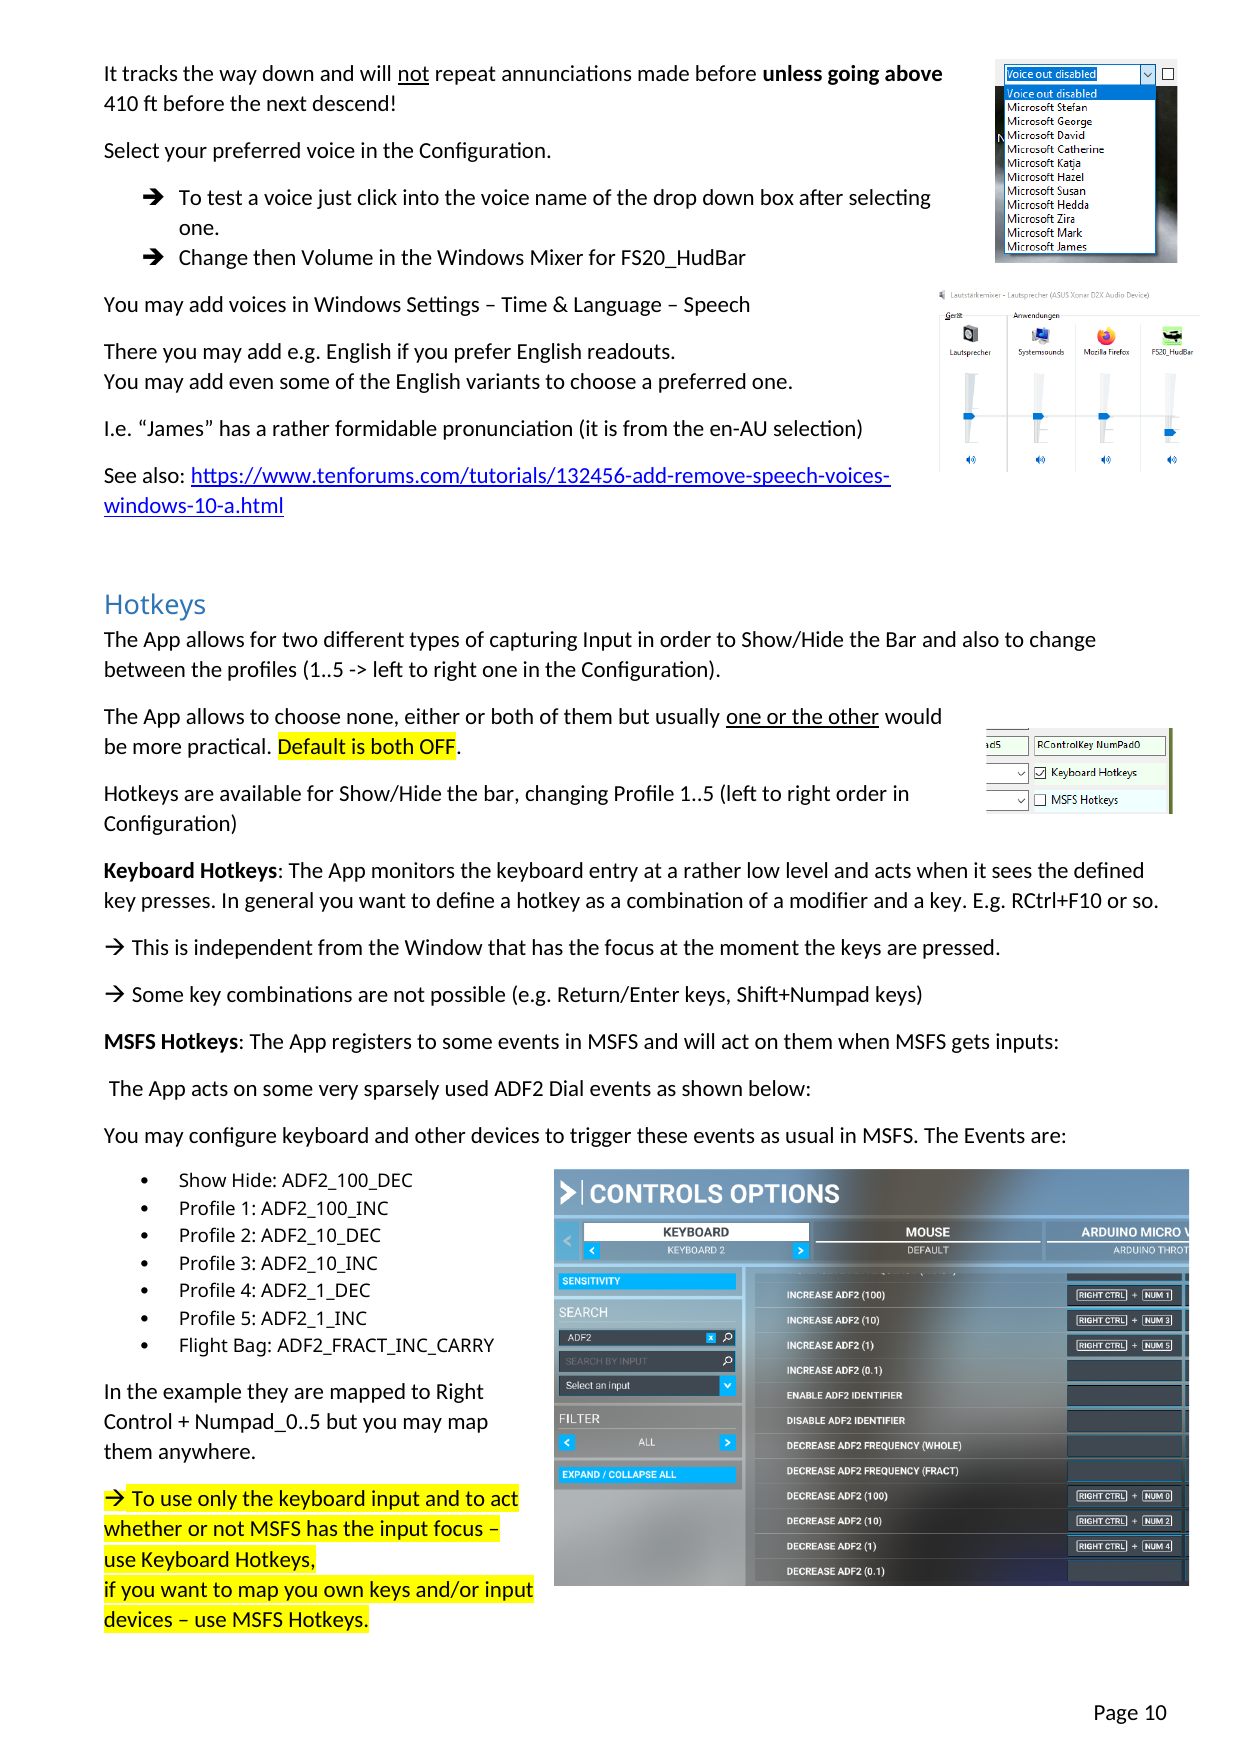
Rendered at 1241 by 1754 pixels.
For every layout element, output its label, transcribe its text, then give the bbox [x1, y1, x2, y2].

text The App allows to choose none, either or both of them but usually one or the other would be more practical. Default is both OFF. [103, 702, 1167, 760]
text Select your preferred voice in the Configuration. [103, 136, 995, 164]
text See also: https://www.tenforums.com/tutorials/132456-add-remove-speech-voices-windows-10-a.html [103, 461, 1167, 519]
list Profile 5: ADF2_1_INC [141, 1305, 554, 1331]
subtitle Hotkeys [103, 585, 1167, 622]
list Profile 2: ADF2_10_DEC [141, 1223, 554, 1248]
text You may configure keyboard and other devices to trigger these events as usual in MSFS. The Events are: [103, 1121, 1167, 1149]
list Flight Bag: ADF2_FRACT_INC_CARRY [141, 1333, 554, 1358]
text Some key combinations are not possible (e.g. Return/Enter keys, Shift+Numpad keys) [103, 980, 1167, 1008]
text I.e. “James” has a rather formidable pronunciation (it is from the en-AU selection) [103, 414, 937, 442]
text Keyboard Hotkeys: The App monitors the keyboard entry at a rather low level and acts when it sees the defined key presses. In general you want to define a hotkey as a combination of a modifier and a key. E.g. RCtrl+F10 or so. [103, 856, 1167, 914]
text It tracks the way down and will not repeat annunciations made before unless going above 410 ft before the next descend! [103, 59, 995, 117]
text Hotkeys are available for Show/Hide the bar, changing Profile 1..5 (left to right order in Configuration) [103, 779, 1167, 837]
list To test a voice just click into the voice name of the drop down box after selecting one. [141, 183, 995, 241]
list Profile 4: ADF2_1_DEC [141, 1278, 554, 1303]
text To use only the keyboard input and to act whether or not MSFS has the input focus – use Keyboard Hotkeys, if you want to map you own keys and/or input devices – use MSFS Hotkeys. [103, 1484, 1167, 1633]
text MSFS Hotkeys: The App registers to some events in MSFS and will act on them when MSFS gets inputs: [103, 1027, 1167, 1055]
text The App allows for two different types of capturing Input in order to Show/Hide the Bar and also to change between the profiles (1..5 -> left to right one in the Configuration). [103, 625, 1167, 683]
text There you may add e.g. English if you prefer English readouts. You may add even some of the English variants to choose a preferred one. [103, 337, 937, 395]
list Profile 3: ADF2_10_INC [141, 1250, 554, 1276]
text You may add voices in Windows Settings – Time & Language – Speech [103, 290, 937, 318]
picture [554, 1169, 1190, 1586]
list Show Hide: ADF2_100_DEC [141, 1168, 1167, 1193]
text In the example they are mapped to Right Control + Numpad_0..5 but you may map them anywhere. [103, 1377, 554, 1465]
list Profile 1: ADF2_100_INC [141, 1195, 554, 1221]
text This is independent from the Window that has the focus at the moment the keys are pressed. [103, 933, 1167, 961]
text The App acts on some very sparsely used ADF2 Dial events as shown below: [103, 1074, 1167, 1102]
picture [986, 728, 1173, 814]
picture [937, 289, 1200, 472]
list Change then Volume in the Windows Mixer for FS20_HudBar [141, 243, 1167, 271]
picture [995, 59, 1178, 263]
